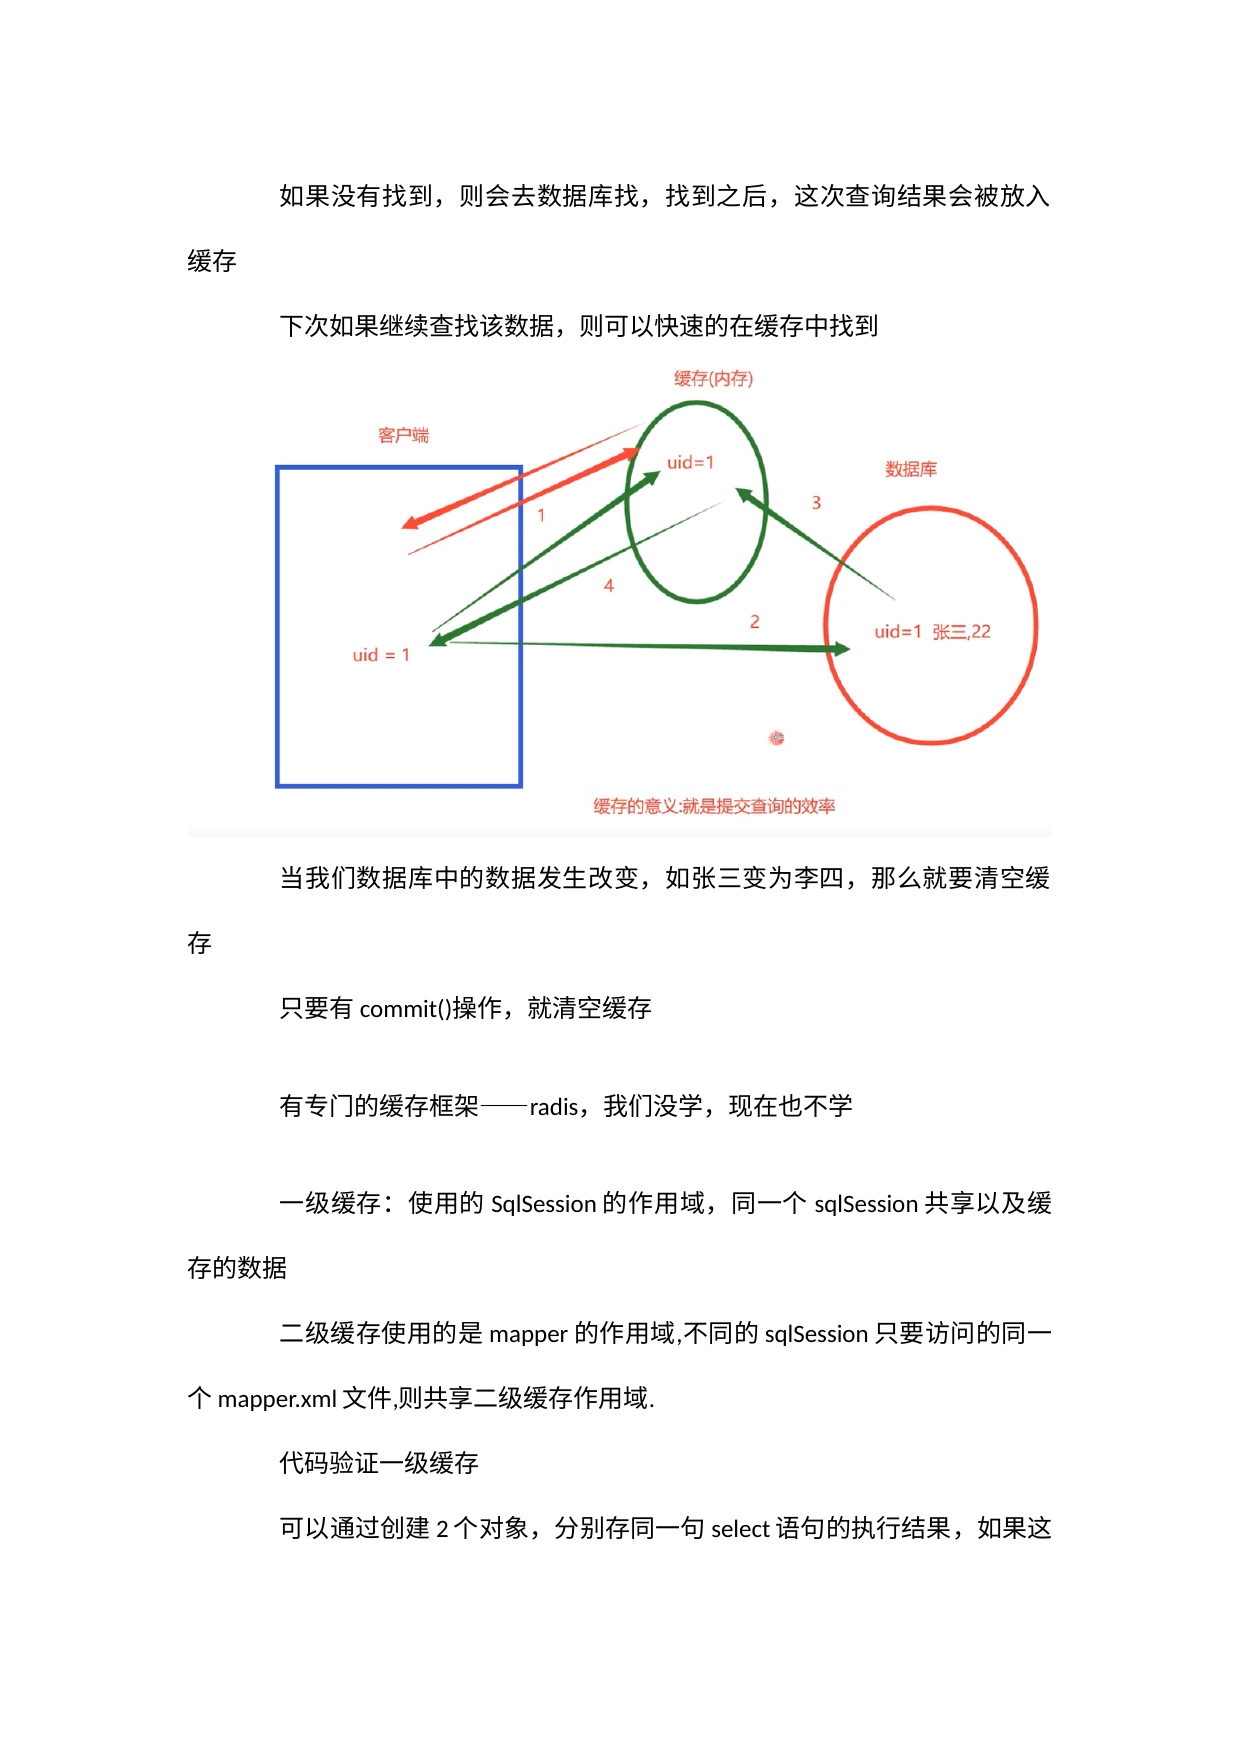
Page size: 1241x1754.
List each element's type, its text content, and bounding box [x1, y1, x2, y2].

text 如果没有找到，则会去数据库找，找到之后，这次查询结果会被放入缓存 [187, 162, 1053, 292]
picture [188, 357, 1053, 837]
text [187, 1494, 1053, 1559]
text 有专门的缓存框架——radis，我们没学，现在也不学 [187, 1072, 1053, 1137]
text 二级缓存使用的是mapper的作用域,不同的sqlSession只要访问的同一个mapper.xml文件,则共享二级缓存作用域. [187, 1299, 1053, 1429]
text 只要有commit()操作，就清空缓存 [187, 974, 1053, 1039]
text 代码验证一级缓存 [187, 1429, 1053, 1494]
text 当我们数据库中的数据发生改变，如张三变为李四，那么就要清空缓存 [187, 844, 1053, 974]
text 一级缓存：使用的SqlSession的作用域，同一个sqlSession共享以及缓存的数据 [187, 1169, 1053, 1299]
text 下次如果继续查找该数据，则可以快速的在缓存中找到 [187, 292, 1053, 357]
